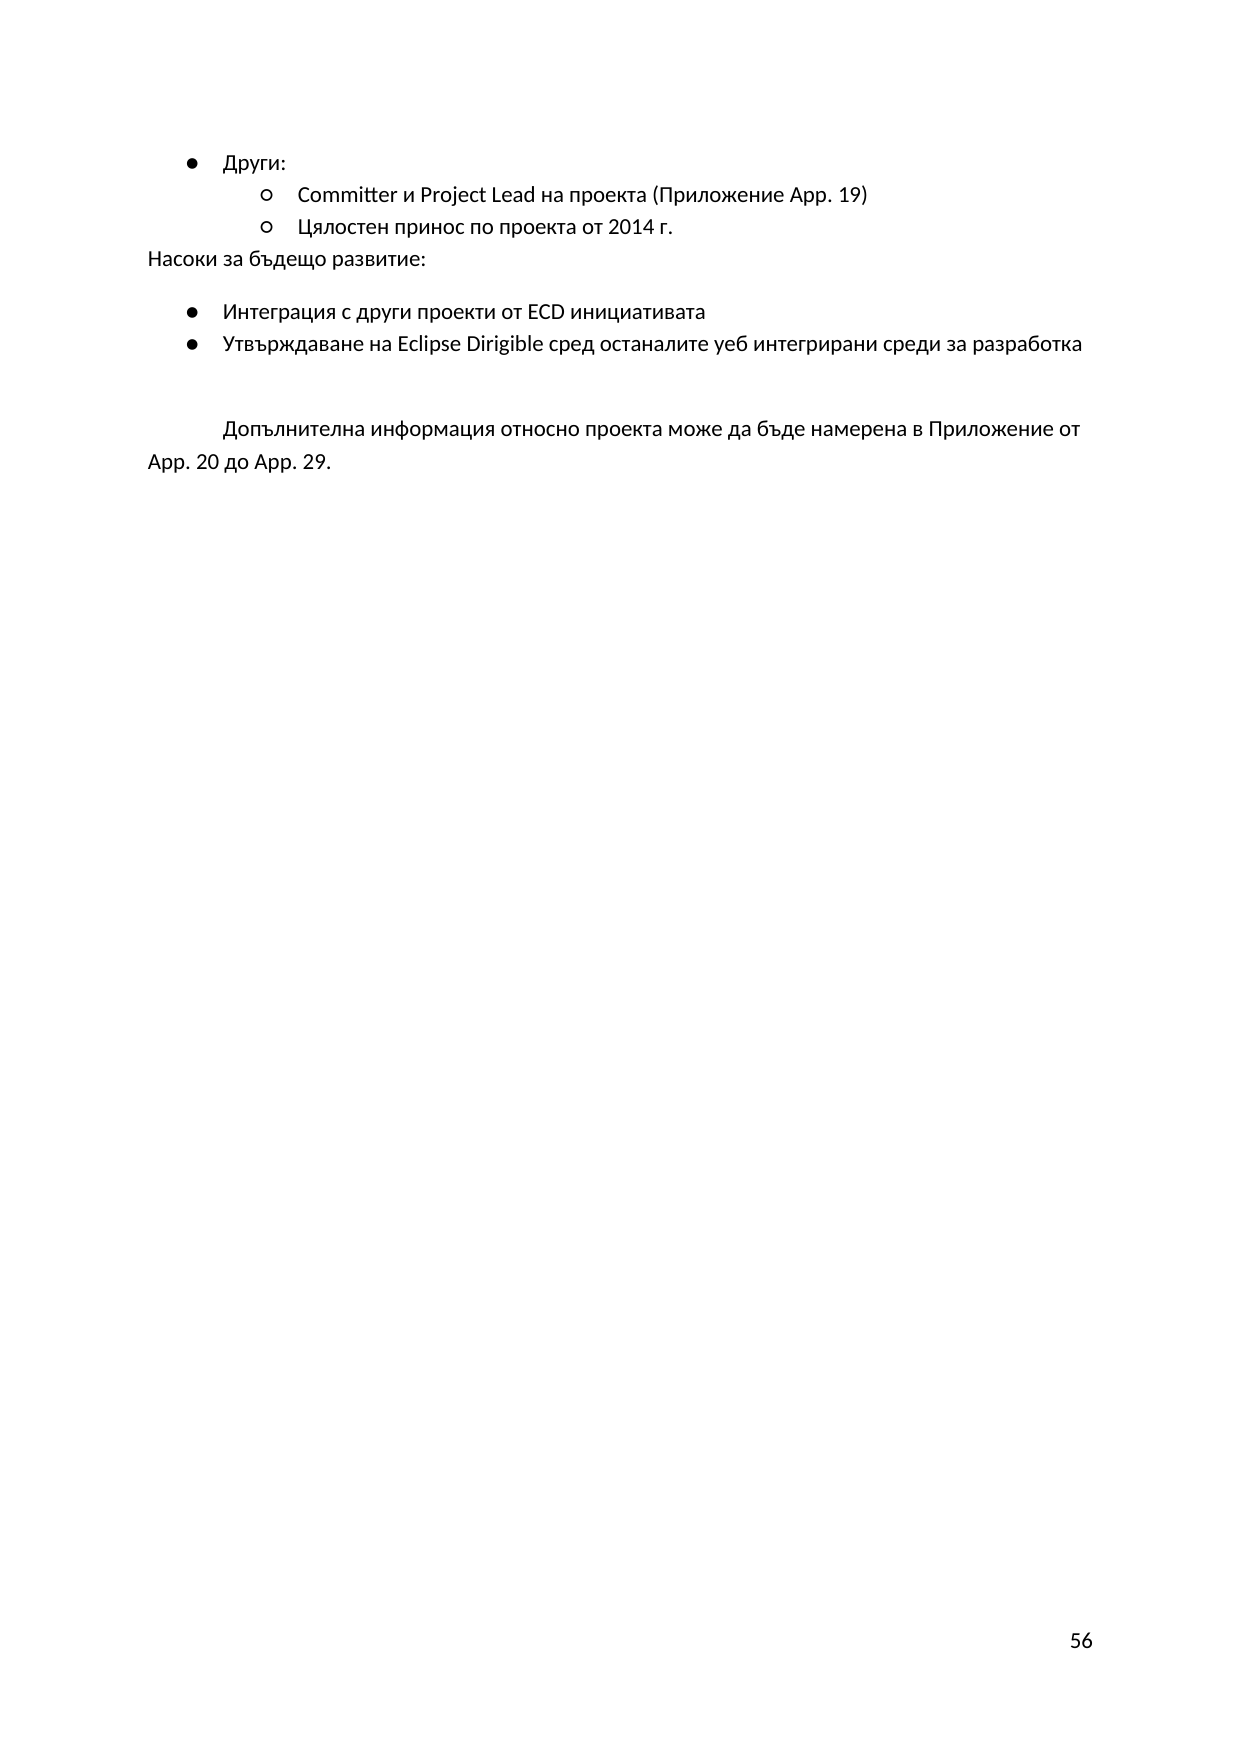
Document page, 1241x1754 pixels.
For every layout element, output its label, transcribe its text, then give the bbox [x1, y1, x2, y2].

list Интеграция с други проекти от ECD инициативата [185, 297, 1093, 325]
list Цялостен принос по проекта от 2014 г. [260, 212, 1093, 240]
text Насоки за бъдещо развитие: [148, 244, 1093, 272]
text Допълнителна информация относно проекта може да бъде намерена в Приложение от App. 20 до App. 29. [148, 414, 1093, 475]
list Други: [185, 148, 1093, 176]
list Committer и Project Lead на проекта (Приложение App. 19) [260, 180, 1093, 208]
list Утвърждаване на Eclipse Dirigible сред останалите уеб интегрирани среди за разработка [185, 329, 1093, 357]
